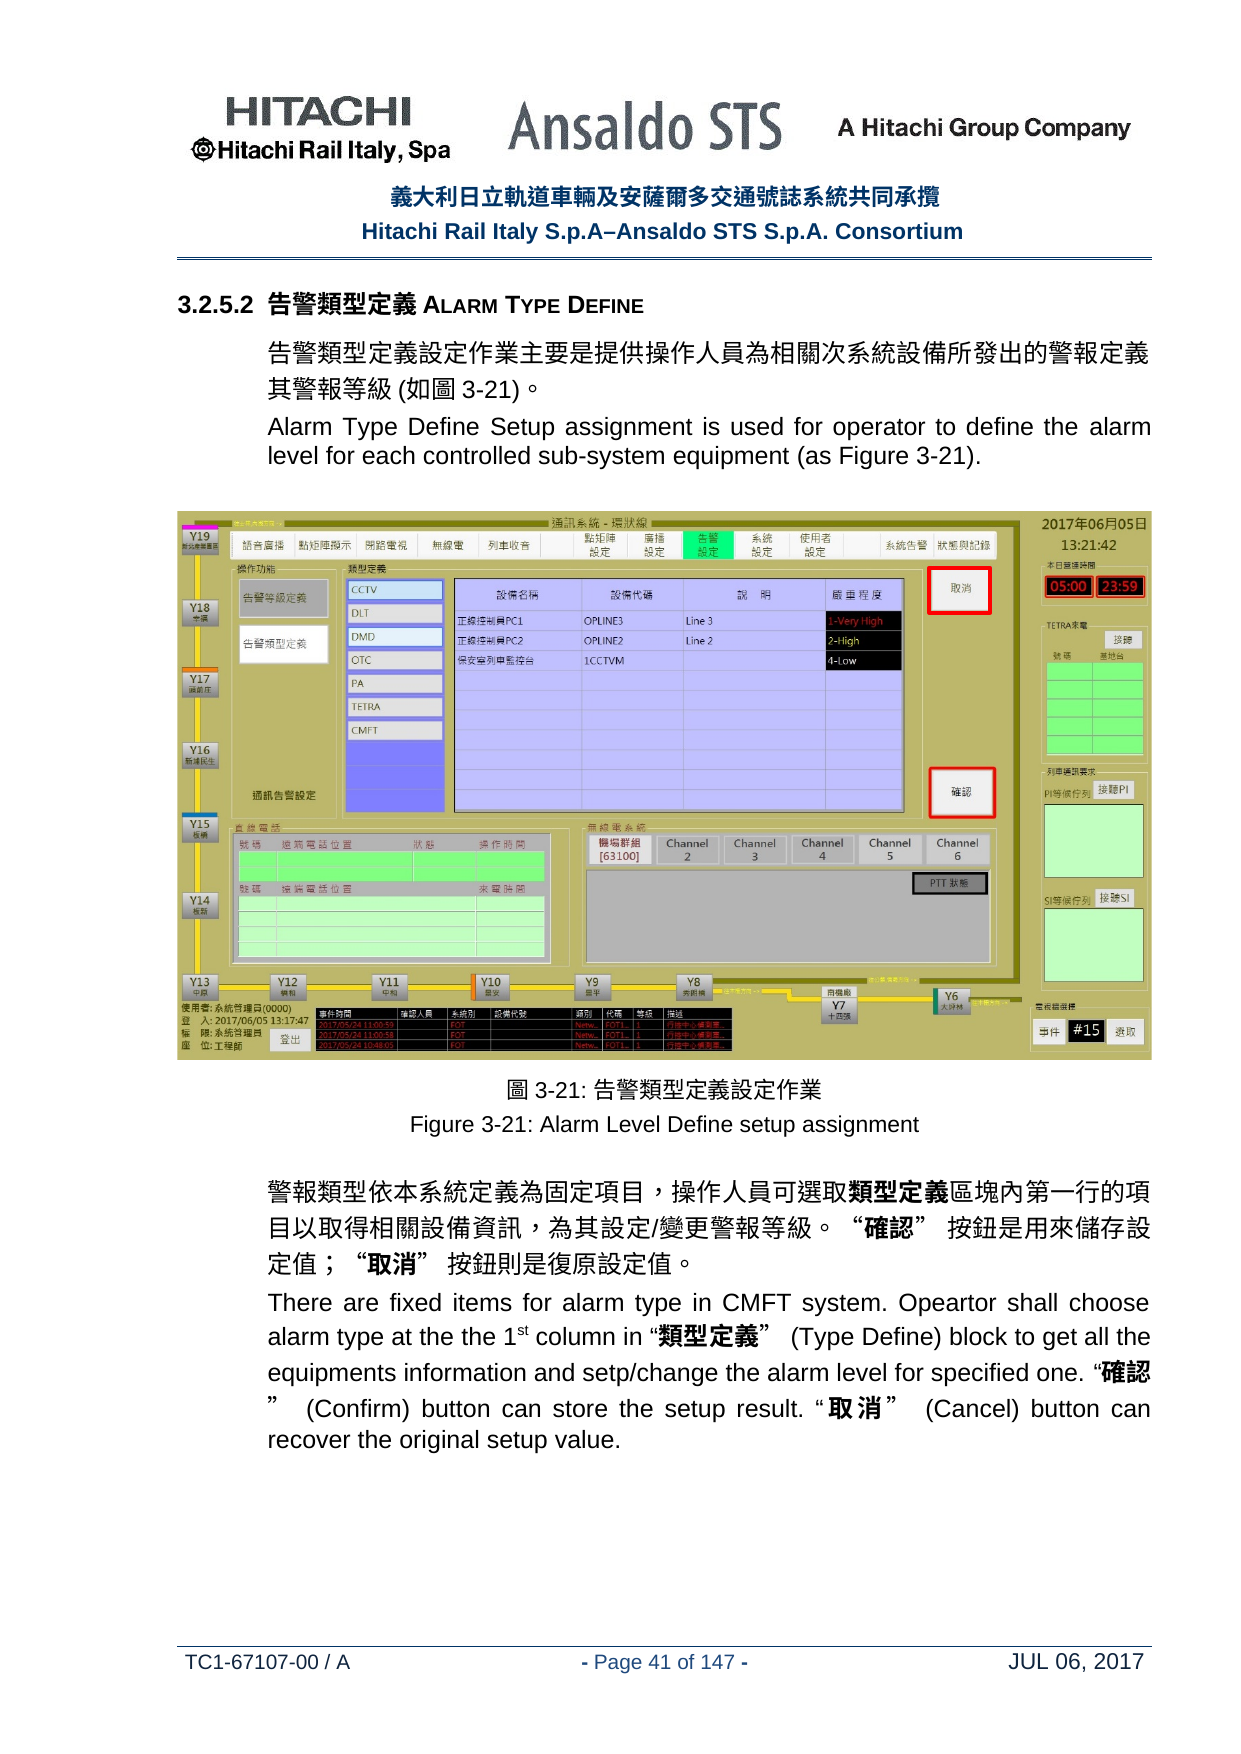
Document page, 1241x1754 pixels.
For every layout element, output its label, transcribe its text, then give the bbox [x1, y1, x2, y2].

subtitle 告警類型定義Alarm Type Define [177, 285, 1152, 321]
text 警報類型依本系統定義為固定項目，操作人員可選取類型定義區塊內第一行的項目以取得相關設備資訊，為其設定/變更警報等級。“確認” 按鈕是用來儲存設定值；“取消” 按鈕則是復原設定值。 [267, 1172, 1152, 1281]
picture [184, 88, 1146, 169]
text There are fixed items for alarm type in CMFT system. Opeartor shall choose alarm type at the the 1st column in “類型定義” (Type Define) block to get all the equipments information and setp/change the alarm level for specified one. “確認” (Confirm) button can store the setup result. “取消” (Cancel) button can recover the original setup value. [267, 1287, 1152, 1454]
picture [177, 511, 1152, 1060]
